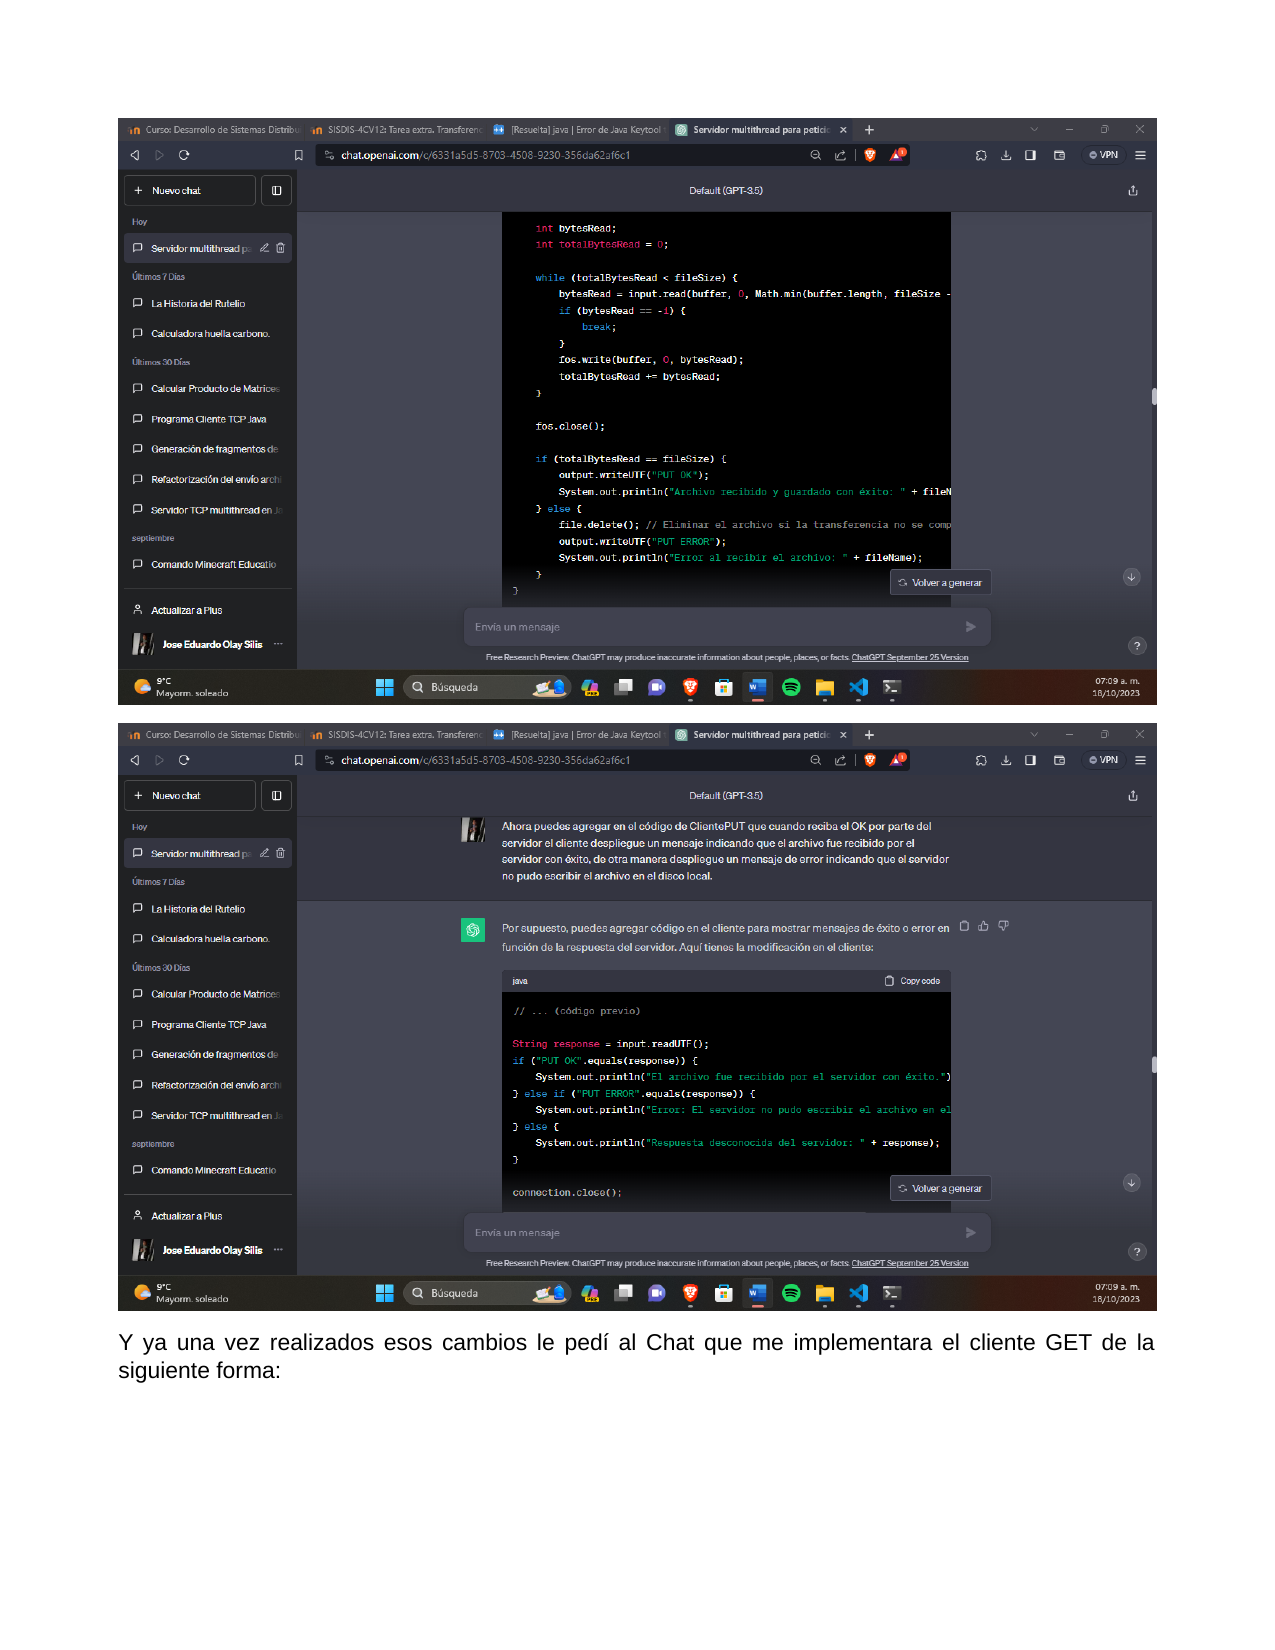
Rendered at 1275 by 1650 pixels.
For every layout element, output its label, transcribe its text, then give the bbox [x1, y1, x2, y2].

text Y ya una vez realizados esos cambios le pedí al Chat que me implementara el cliente GET de la siguiente forma: [118, 1329, 1157, 1384]
picture [118, 723, 1157, 1311]
picture [118, 118, 1157, 705]
